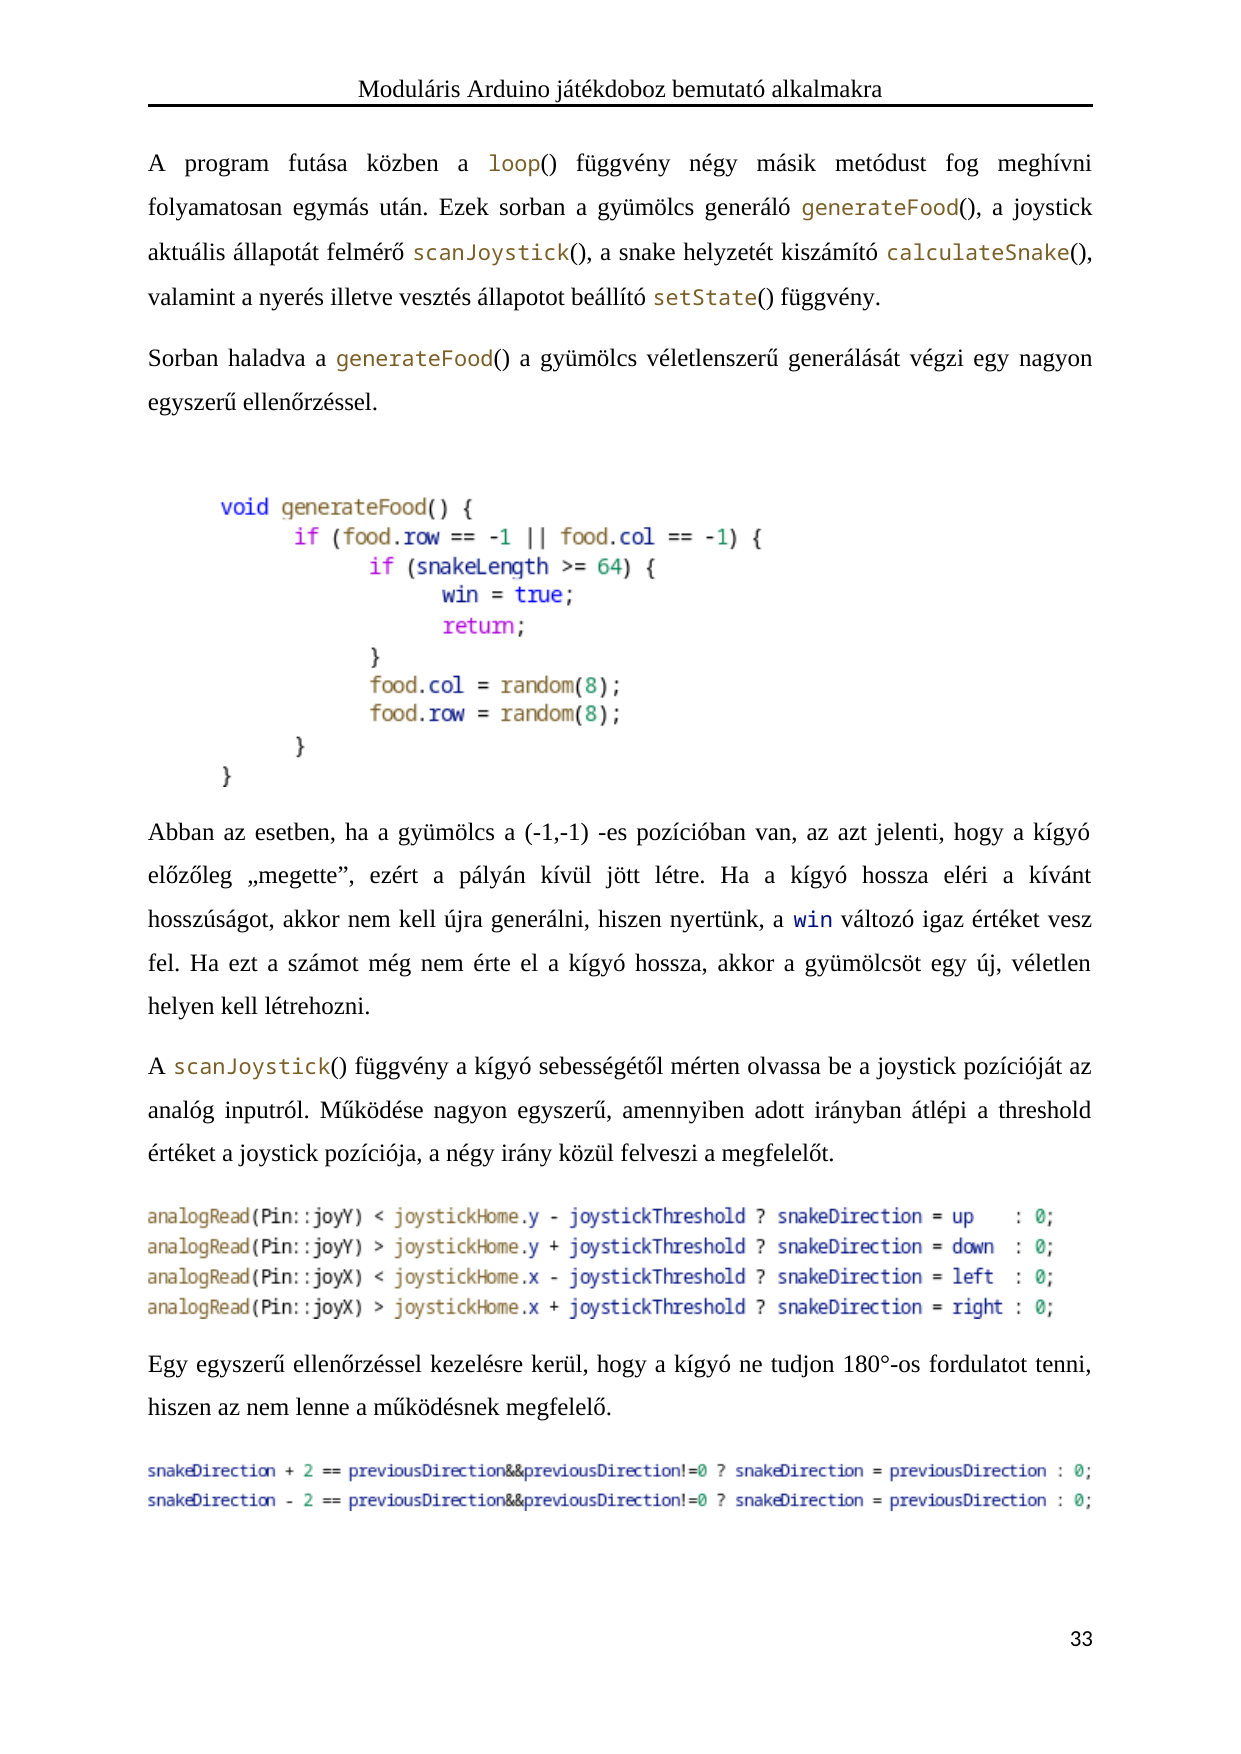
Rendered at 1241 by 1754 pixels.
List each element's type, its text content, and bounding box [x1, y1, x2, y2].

text A program futása közben a loop() függvény négy másik metódust fog meghívni folyamatosan egymás után. Ezek sorban a gyümölcs generáló generateFood(), a joystick aktuális állapotát felmérő scanJoystick(), a snake helyzetét kiszámító calculateSnake(), valamint a nyerés illetve vesztés állapotot beállító setState() függvény. [148, 148, 1093, 311]
text A scanJoystick() függvény a kígyó sebességétől mérten olvassa be a joystick pozícióját az analóg inputról. Működése nagyon egyszerű, amennyiben adott irányban átlépi a threshold értéket a joystick pozíciója, a négy irány közül felveszi a megfelelőt. [148, 1051, 1093, 1167]
text Abban az esetben, ha a gyümölcs a (-1,-1) -es pozícióban van, az azt jelenti, hogy a kígyó előzőleg „megette”, ezért a pályán kívül jött létre. Ha a kígyó hossza eléri a kívánt hosszúságot, akkor nem kell újra generálni, hiszen nyertünk, a win változó igaz értéket vesz fel. Ha ezt a számot még nem érte el a kígyó hossza, akkor a gyümölcsöt egy új, véletlen helyen kell létrehozni. [148, 817, 1093, 1020]
text Sorban haladva a generateFood() a gyümölcs véletlenszerű generálását végzi egy nagyon egyszerű ellenőrzéssel. [148, 343, 1093, 416]
text Egy egyszerű ellenőrzéssel kezelésre kerül, hogy a kígyó ne tudjon 180°-os fordulatot tenni, hiszen az nem lenne a működésnek megfelelő. [148, 1349, 1093, 1421]
